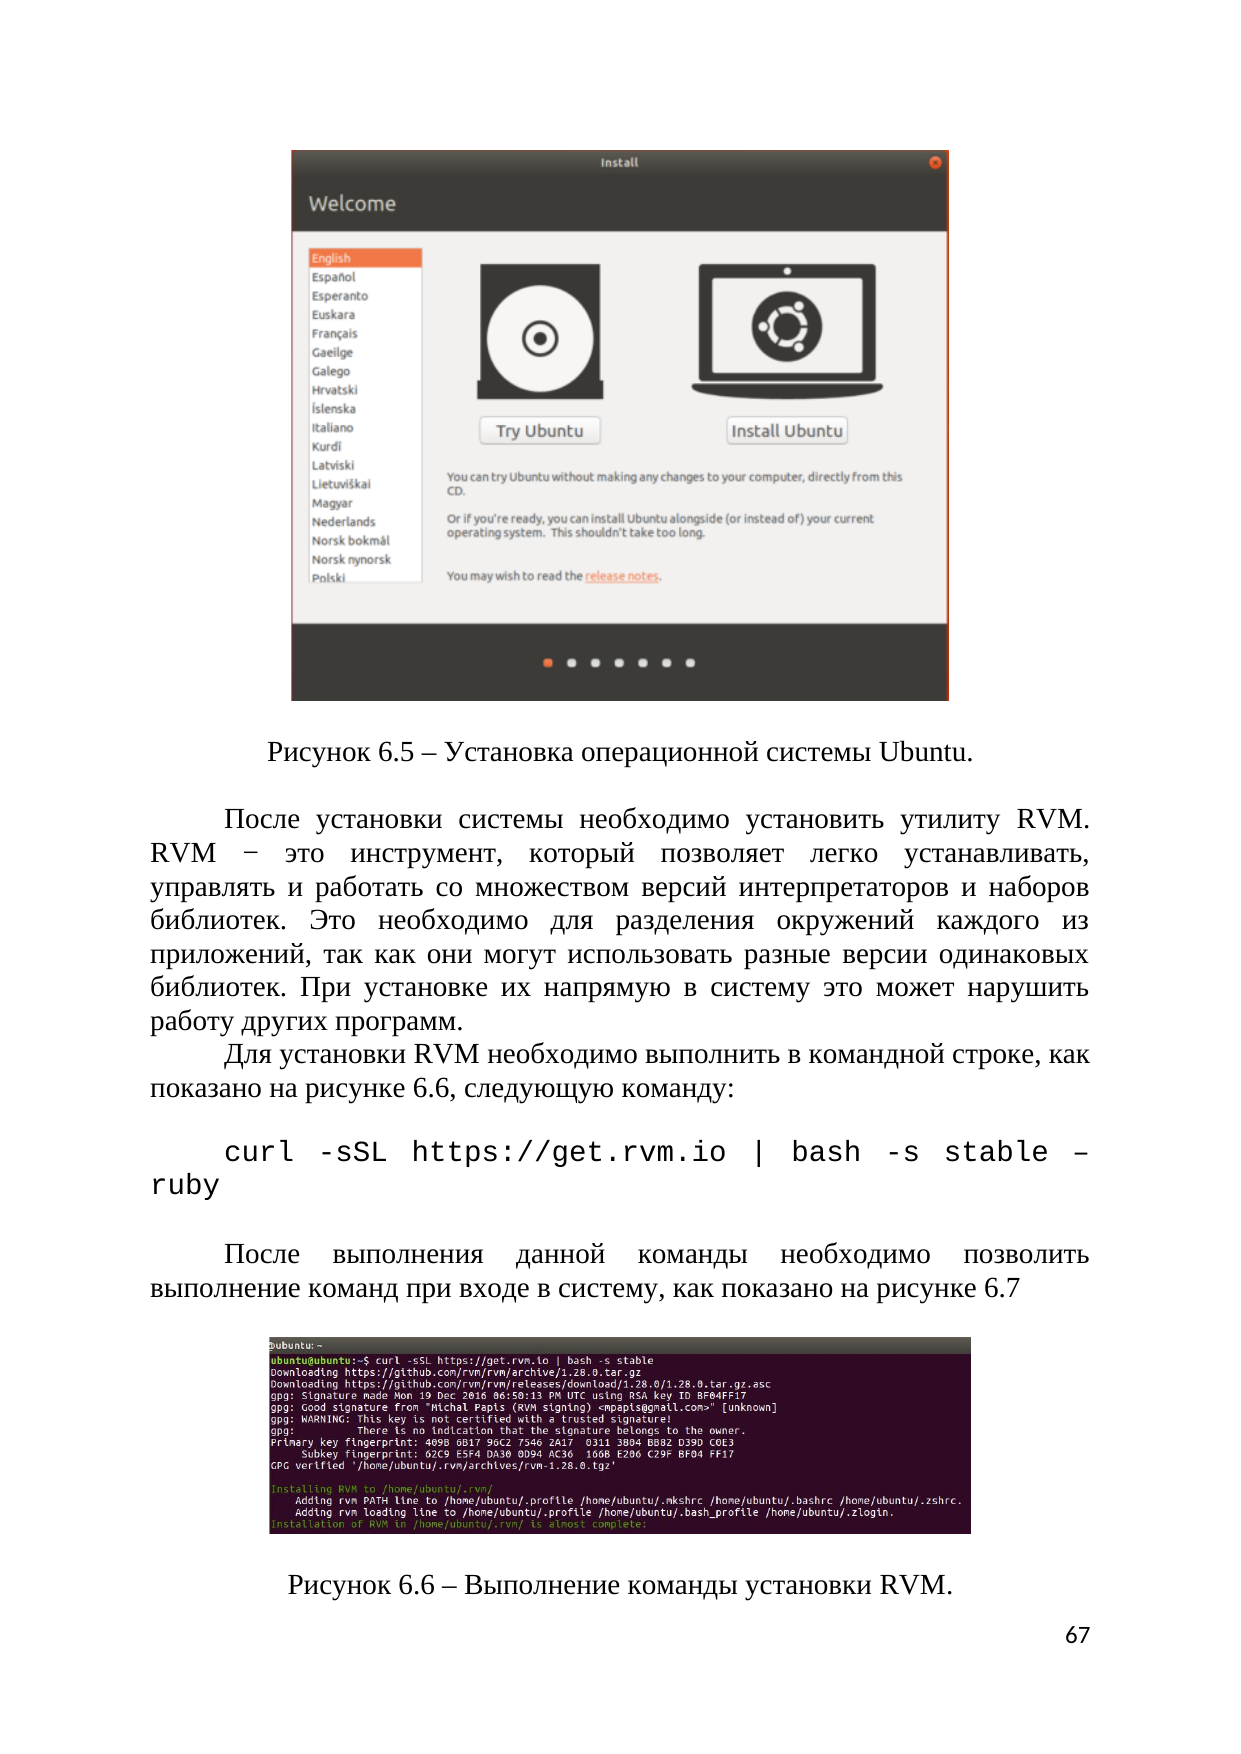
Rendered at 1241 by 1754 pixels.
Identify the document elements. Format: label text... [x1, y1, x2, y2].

text После выполнения данной команды необходимо позволить выполнение команд при входе в систему, как показано на рисунке 6.7 [150, 1237, 1090, 1304]
picture [291, 150, 949, 701]
text После установки системы необходимо установить утилиту RVM. RVM − это инструмент, который позволяет легко устанавливать, управлять и работать со множеством версий интерпретаторов и наборов библиотек. Это необходимо для разделения окружений каждого из приложений, так как они могут использовать разные версии одинаковых библиотек. При установке их напрямую в систему это может нарушить работу других программ. [150, 802, 1090, 1036]
text curl -sSL https://get.rvm.io | bash -s stable –ruby [150, 1137, 1090, 1203]
text Для установки RVM необходимо выполнить в командной строке, как показано на рисунке 6.6, следующую команду: [150, 1036, 1090, 1103]
picture [269, 1337, 971, 1534]
text Рисунок 6.5 – Установка операционной системы Ubuntu. [150, 734, 1090, 768]
text Рисунок 6.6 – Выполнение команды установки RVM. [150, 1567, 1090, 1601]
